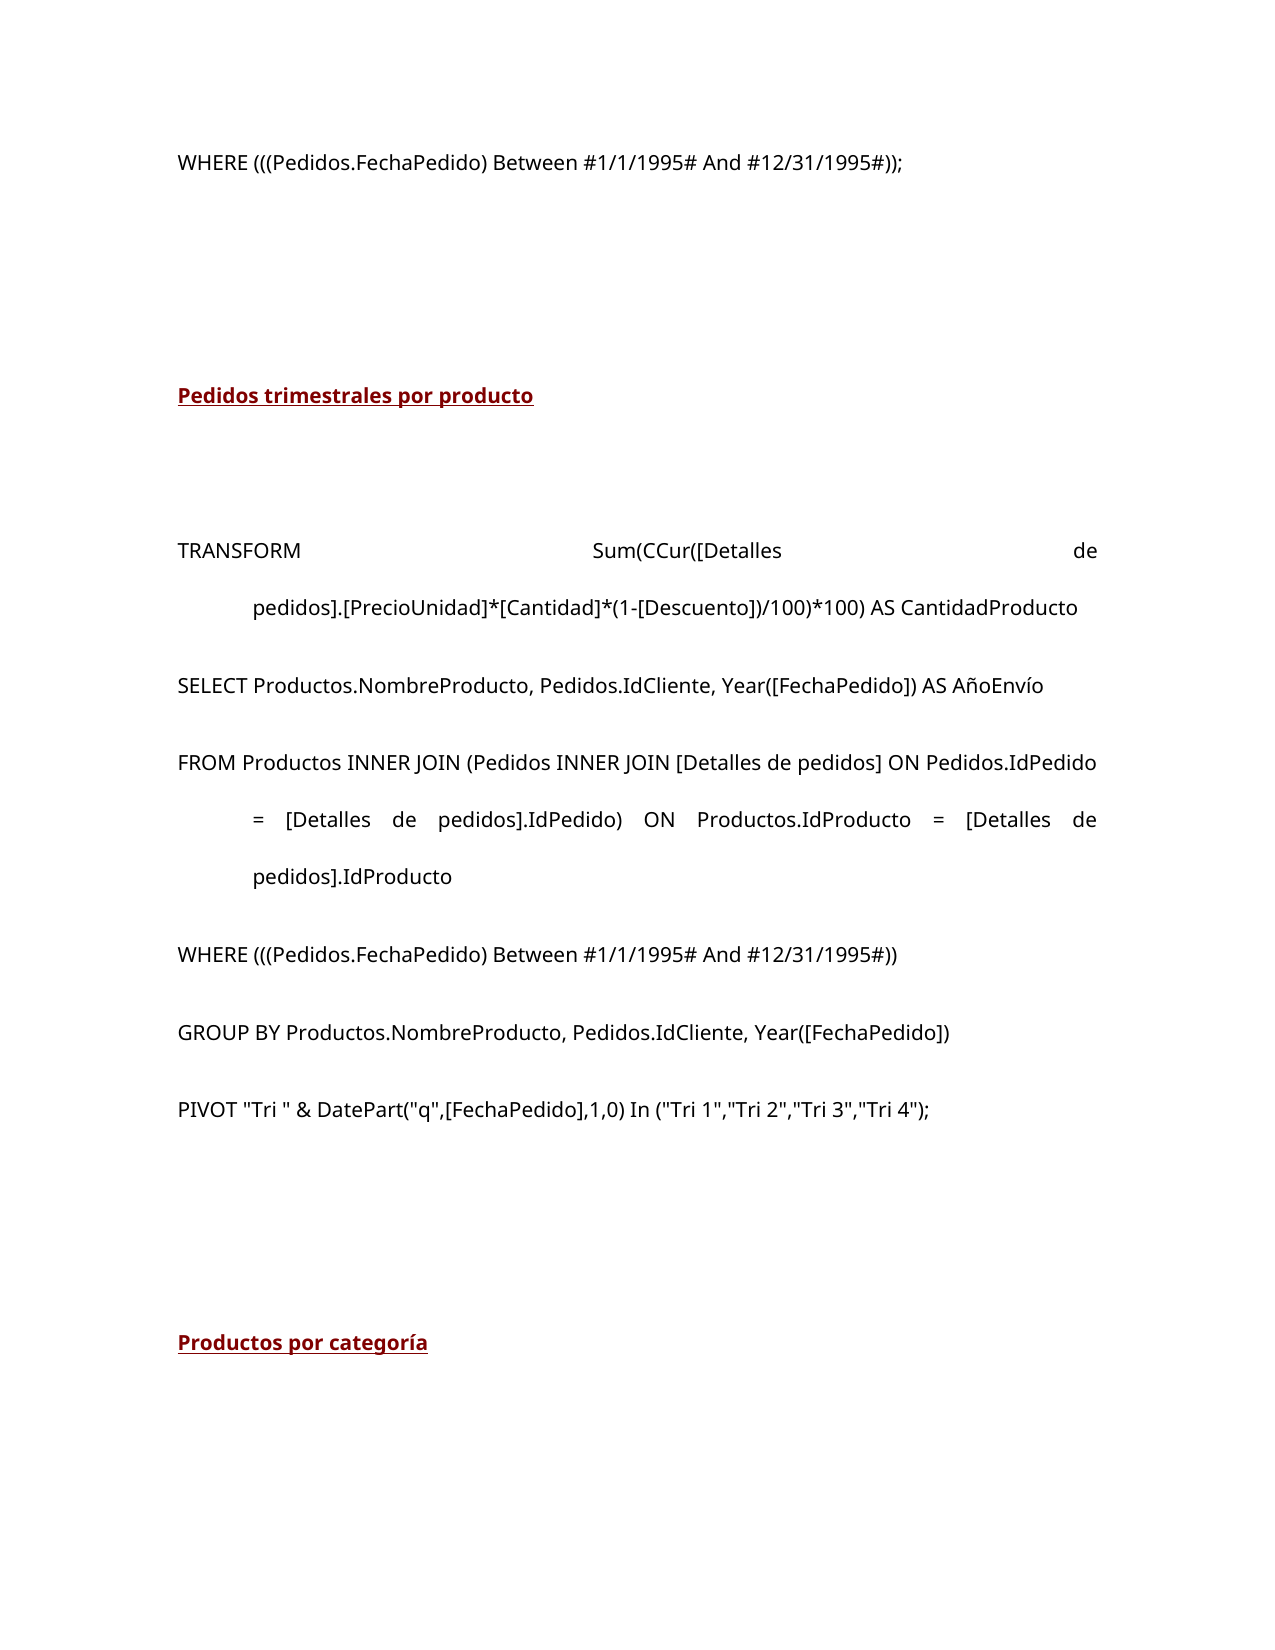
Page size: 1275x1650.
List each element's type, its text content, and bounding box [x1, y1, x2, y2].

text PIVOT "Tri " & DatePart("q",[FechaPedido],1,0) In ("Tri 1","Tri 2","Tri 3","Tri 4"); [177, 1095, 1098, 1124]
text GROUP BY Productos.NombreProducto, Pedidos.IdCliente, Year([FechaPedido]) [177, 1018, 1098, 1046]
text WHERE (((Pedidos.FechaPedido) Between #1/1/1995# And #12/31/1995#)) [177, 940, 1098, 968]
text Productos por categoría [177, 1328, 1098, 1357]
text FROM Productos INNER JOIN (Pedidos INNER JOIN [Detalles de pedidos] ON Pedidos.IdPedido = [Detalles de pedidos].IdPedido) ON Productos.IdProducto = [Detalles de pedidos].IdProducto [177, 748, 1098, 891]
text SELECT Productos.NombreProducto, Pedidos.IdCliente, Year([FechaPedido]) AS AñoEnvío [177, 671, 1098, 699]
text TRANSFORM Sum(CCur([Detalles de pedidos].[PrecioUnidad]*[Cantidad]*(1-[Descuento])/100)*100) AS CantidadProducto [177, 536, 1098, 621]
text WHERE (((Pedidos.FechaPedido) Between #1/1/1995# And #12/31/1995#)); [177, 148, 1098, 176]
text Pedidos trimestrales por producto [177, 381, 1098, 409]
